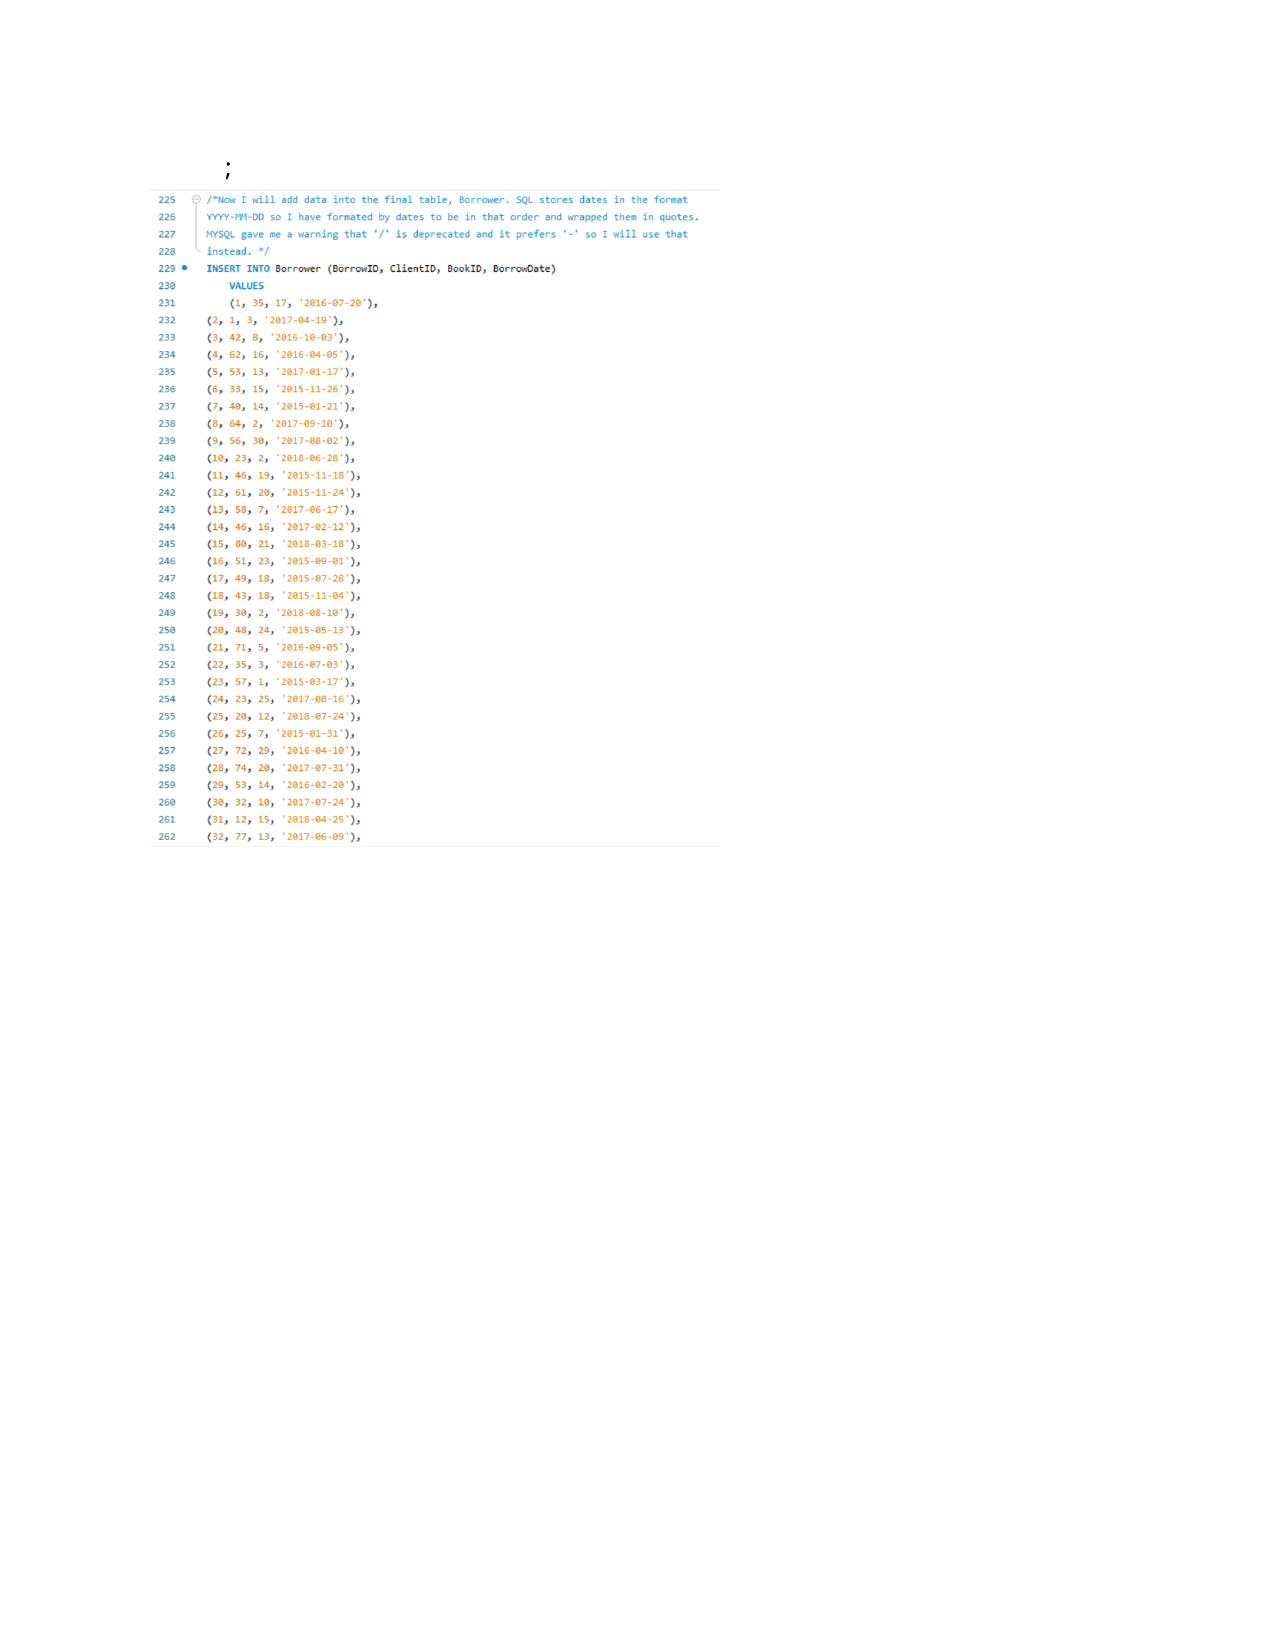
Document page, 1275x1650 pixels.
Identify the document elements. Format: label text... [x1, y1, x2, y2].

picture [150, 189, 720, 847]
text ; [225, 150, 1125, 184]
